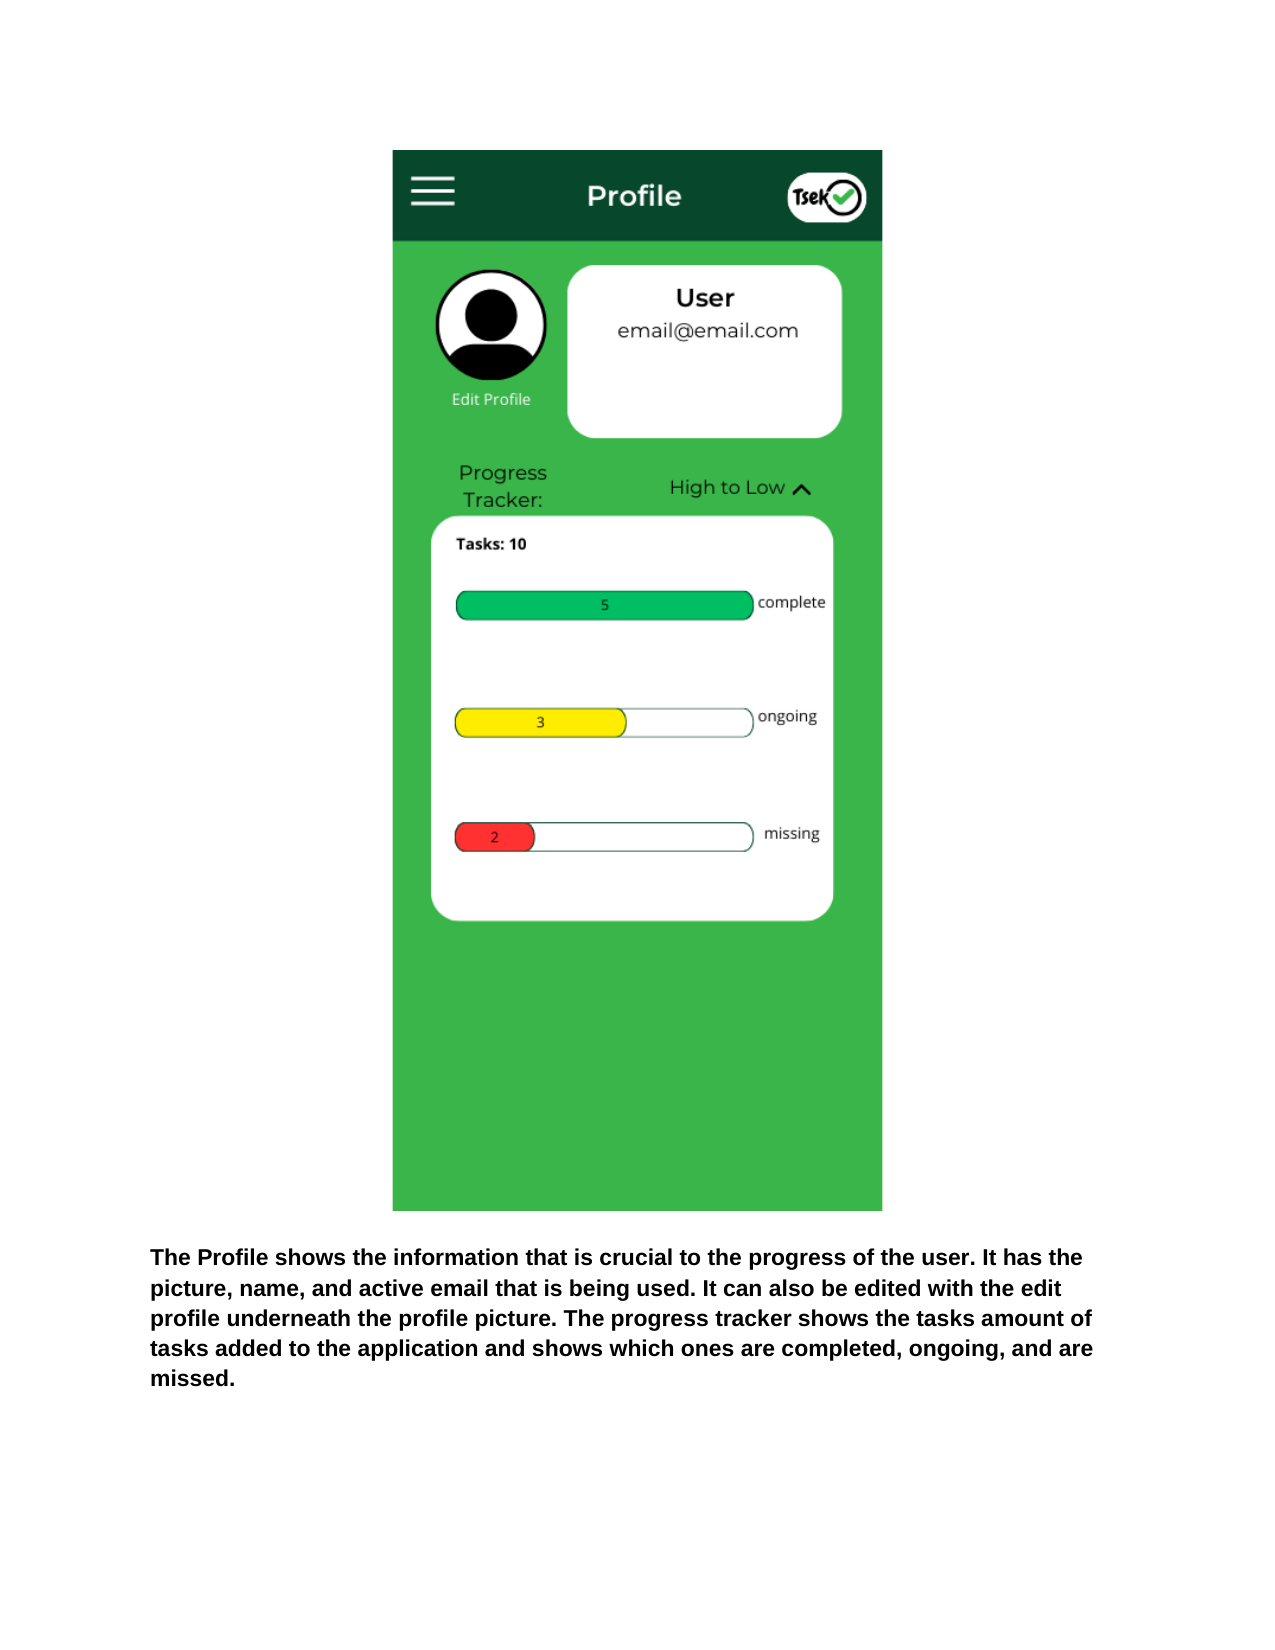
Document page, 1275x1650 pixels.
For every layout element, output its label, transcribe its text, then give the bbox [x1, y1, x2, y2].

text The Profile shows the information that is crucial to the progress of the user. It has the picture, name, and active email that is being used. It can also be edited with the edit profile underneath the profile picture. The progress tracker shows the tasks amount of tasks added to the application and shows which ones are completed, ongoing, and are missed. [150, 1244, 1125, 1391]
picture [392, 150, 883, 1211]
